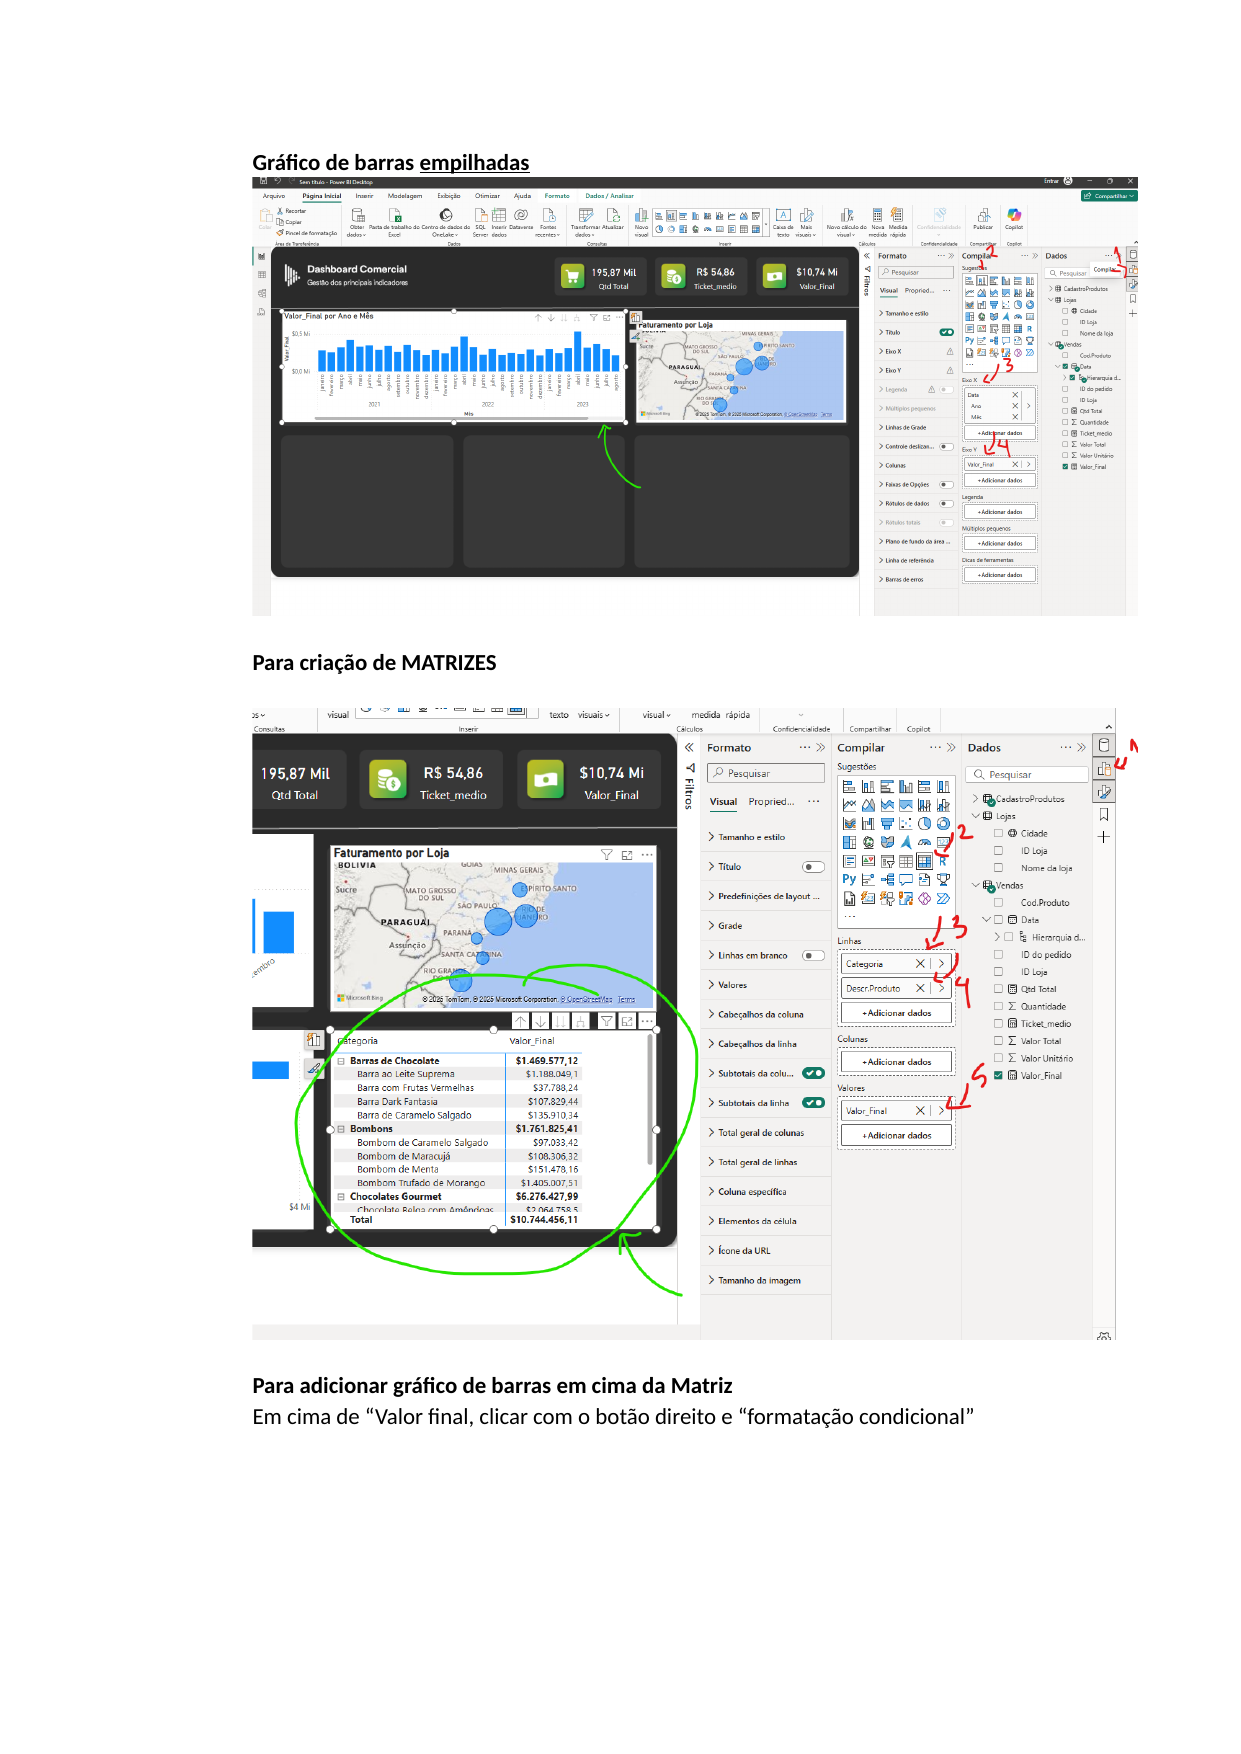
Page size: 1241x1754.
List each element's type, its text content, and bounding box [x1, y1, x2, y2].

list Para adicionar gráfico de barras em cima da Matriz [252, 1372, 1063, 1400]
picture [252, 177, 1138, 616]
picture [252, 708, 1138, 1340]
list Para criação de MATRIZES [252, 648, 1063, 676]
list Gráfico de barras empilhadas [252, 148, 1063, 176]
list Em cima de “Valor final, clicar com o botão direito e “formatação condicional” [252, 1402, 1063, 1430]
